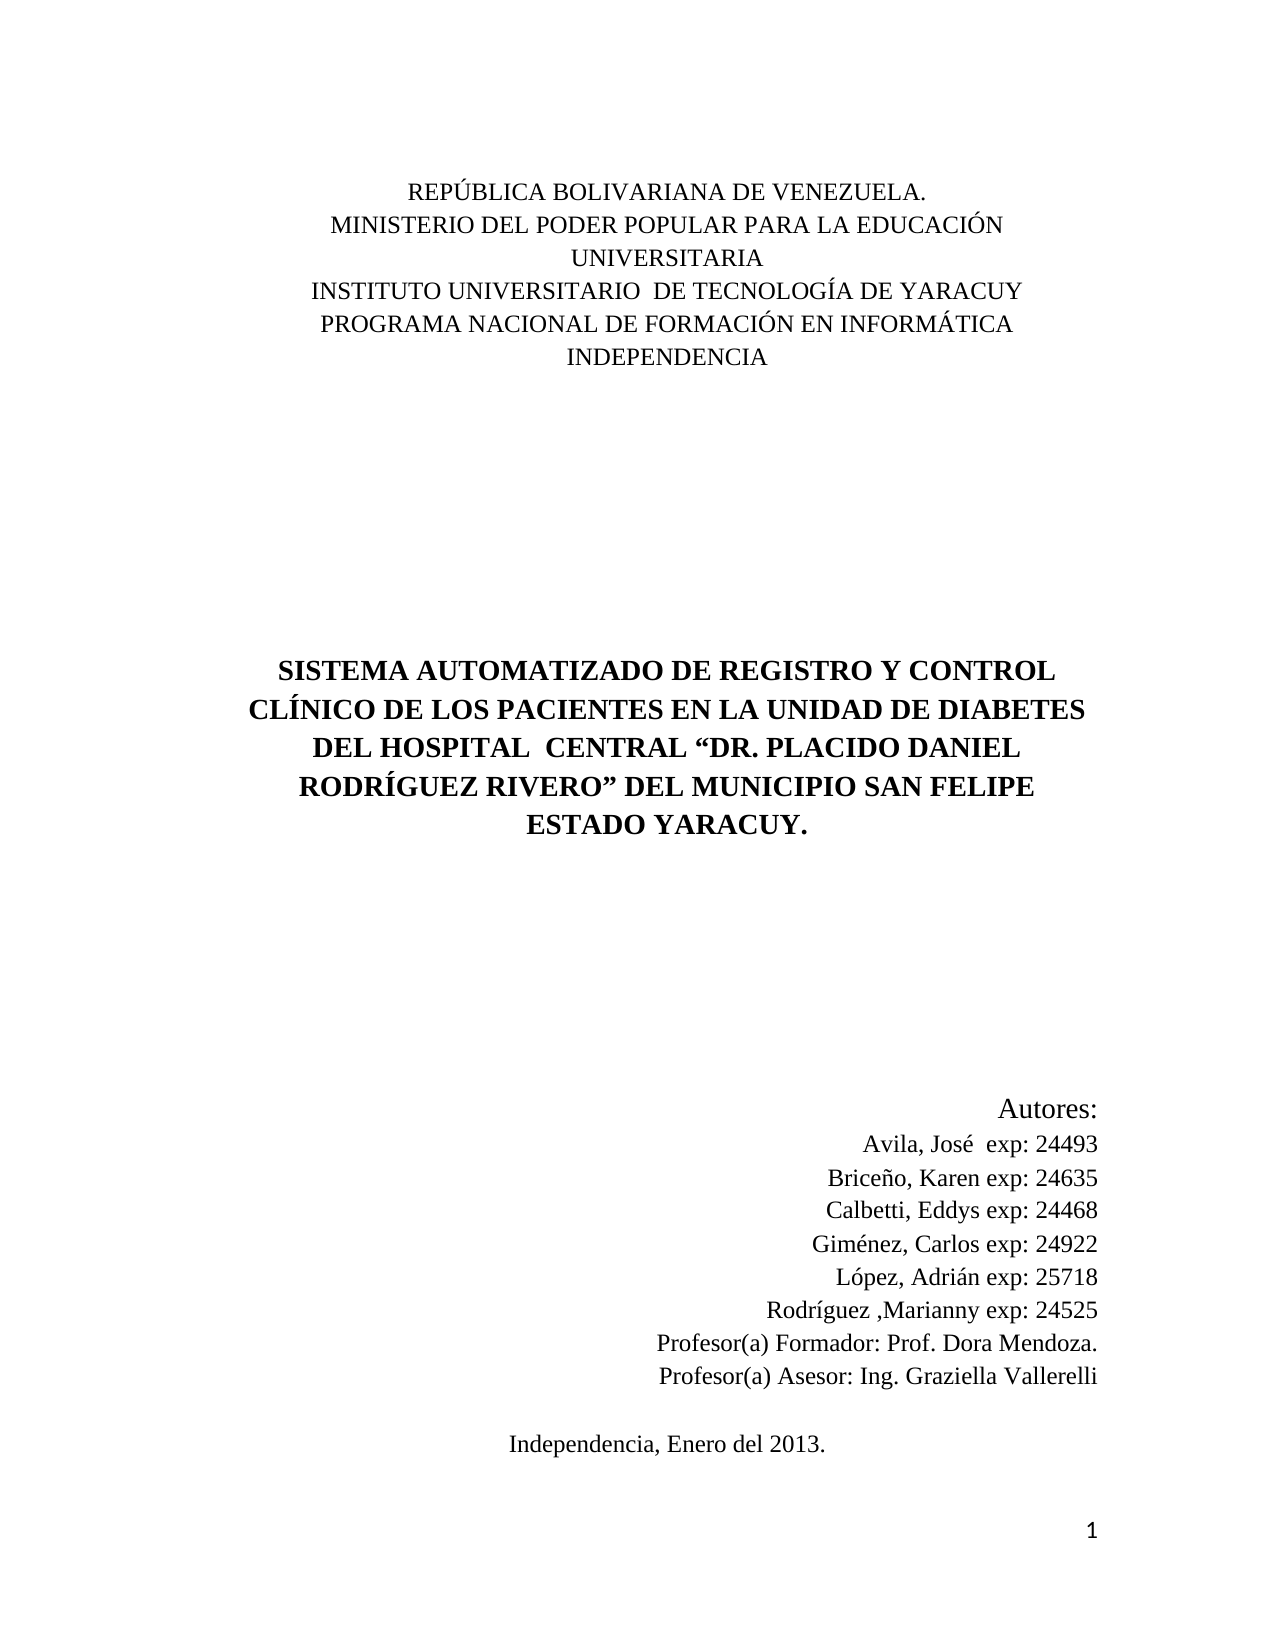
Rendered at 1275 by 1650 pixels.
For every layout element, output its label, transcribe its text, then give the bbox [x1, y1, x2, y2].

text ESTADO YARACUY. [236, 807, 1098, 841]
text MINISTERIO DEL PODER POPULAR PARA LA EDUCACIÓN UNIVERSITARIA [236, 210, 1098, 272]
text REPÚBLICA BOLIVARIANA DE VENEZUELA. [236, 177, 1098, 206]
text Independencia, Enero del 2013. [236, 1429, 1098, 1457]
text SISTEMA AUTOMATIZADO DE REGISTRO Y CONTROL CLÍNICO DE LOS PACIENTES EN LA UNIDAD DE DIABETES DEL HOSPITAL CENTRAL “DR. PLACIDO DANIEL RODRÍGUEZ RIVERO” DEL MUNICIPIO SAN FELIPE [236, 653, 1098, 802]
text Avila, José exp: 24493 Briceño, Karen exp: 24635 Calbetti, Eddys exp: 24468 Giménez, Carlos exp: 24922 López, Adrián exp: 25718 Rodríguez ,Marianny exp: 24525 [650, 1129, 1098, 1323]
text INSTITUTO UNIVERSITARIO DE TECNOLOGÍA DE YARACUY PROGRAMA NACIONAL DE FORMACIÓN EN INFORMÁTICA INDEPENDENCIA [236, 276, 1098, 371]
text Profesor(a) Formador: Prof. Dora Mendoza. Profesor(a) Asesor: Ing. Graziella Vallerelli [236, 1328, 1098, 1389]
text Autores: [650, 1091, 1098, 1124]
